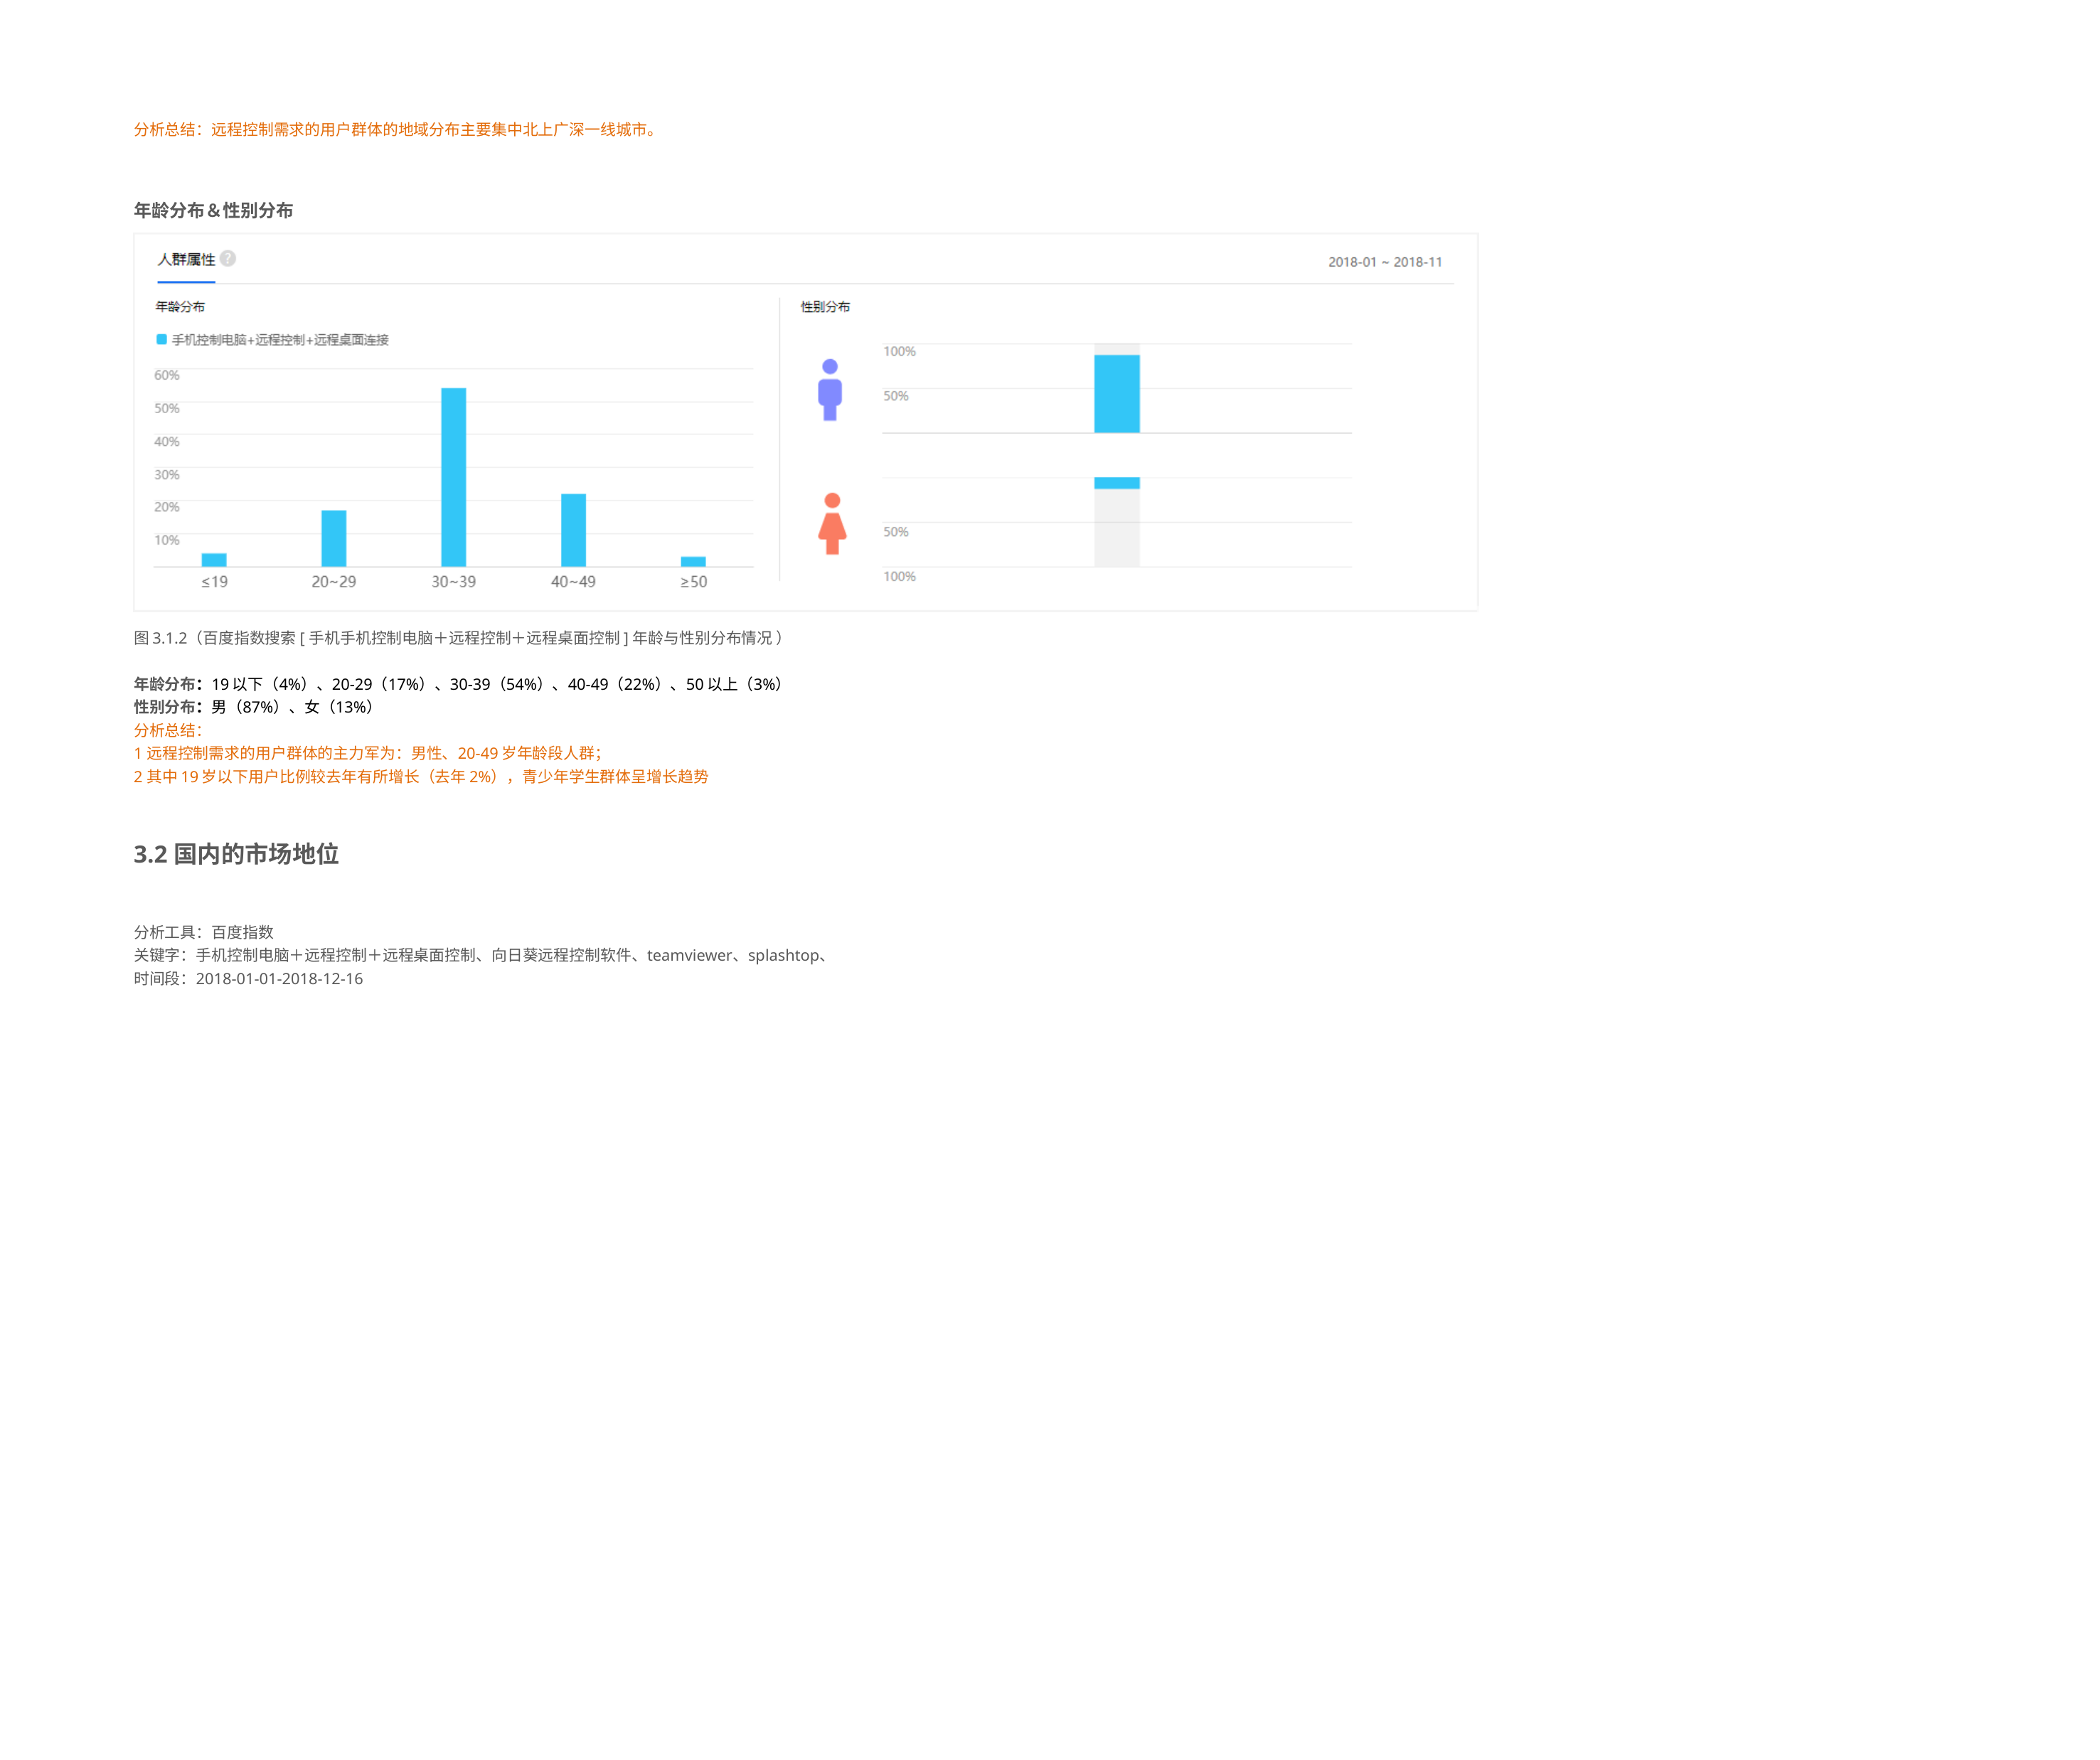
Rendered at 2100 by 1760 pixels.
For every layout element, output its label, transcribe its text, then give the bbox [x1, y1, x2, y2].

text 性别分布：男（87%）、女（13%） [134, 695, 1966, 718]
picture [133, 233, 1479, 612]
text 时间段：2018-01-01-2018-12-16 [134, 966, 1966, 989]
text 分析工具：百度指数 [134, 920, 1966, 943]
text 分析总结：远程控制需求的用户群体的地域分布主要集中北上广深一线城市。 [134, 117, 1966, 140]
text 年龄分布：19以下（4%）、20-29（17%）、30-39（54%）、40-49（22%）、50以上（3%） [134, 672, 1966, 695]
text 关键字：手机控制电脑＋远程控制＋远程桌面控制、向日葵远程控制软件、teamviewer、splashtop、 [134, 943, 1966, 966]
text 图3.1.2（百度指数搜索 [ 手机手机控制电脑＋远程控制＋远程桌面控制 ] 年龄与性别分布情况 ） [134, 626, 1966, 649]
text 年龄分布＆性别分布 [134, 186, 1966, 233]
text 2 其中19岁以下用户比例较去年有所增长（去年2%），青少年学生群体呈增长趋势 [134, 764, 1966, 787]
text 分析总结： [134, 718, 1966, 741]
subtitle 3.2 国内的市场地位 [134, 830, 1966, 876]
text 1 远程控制需求的用户群体的主力军为：男性、20-49岁年龄段人群； [134, 741, 1966, 764]
